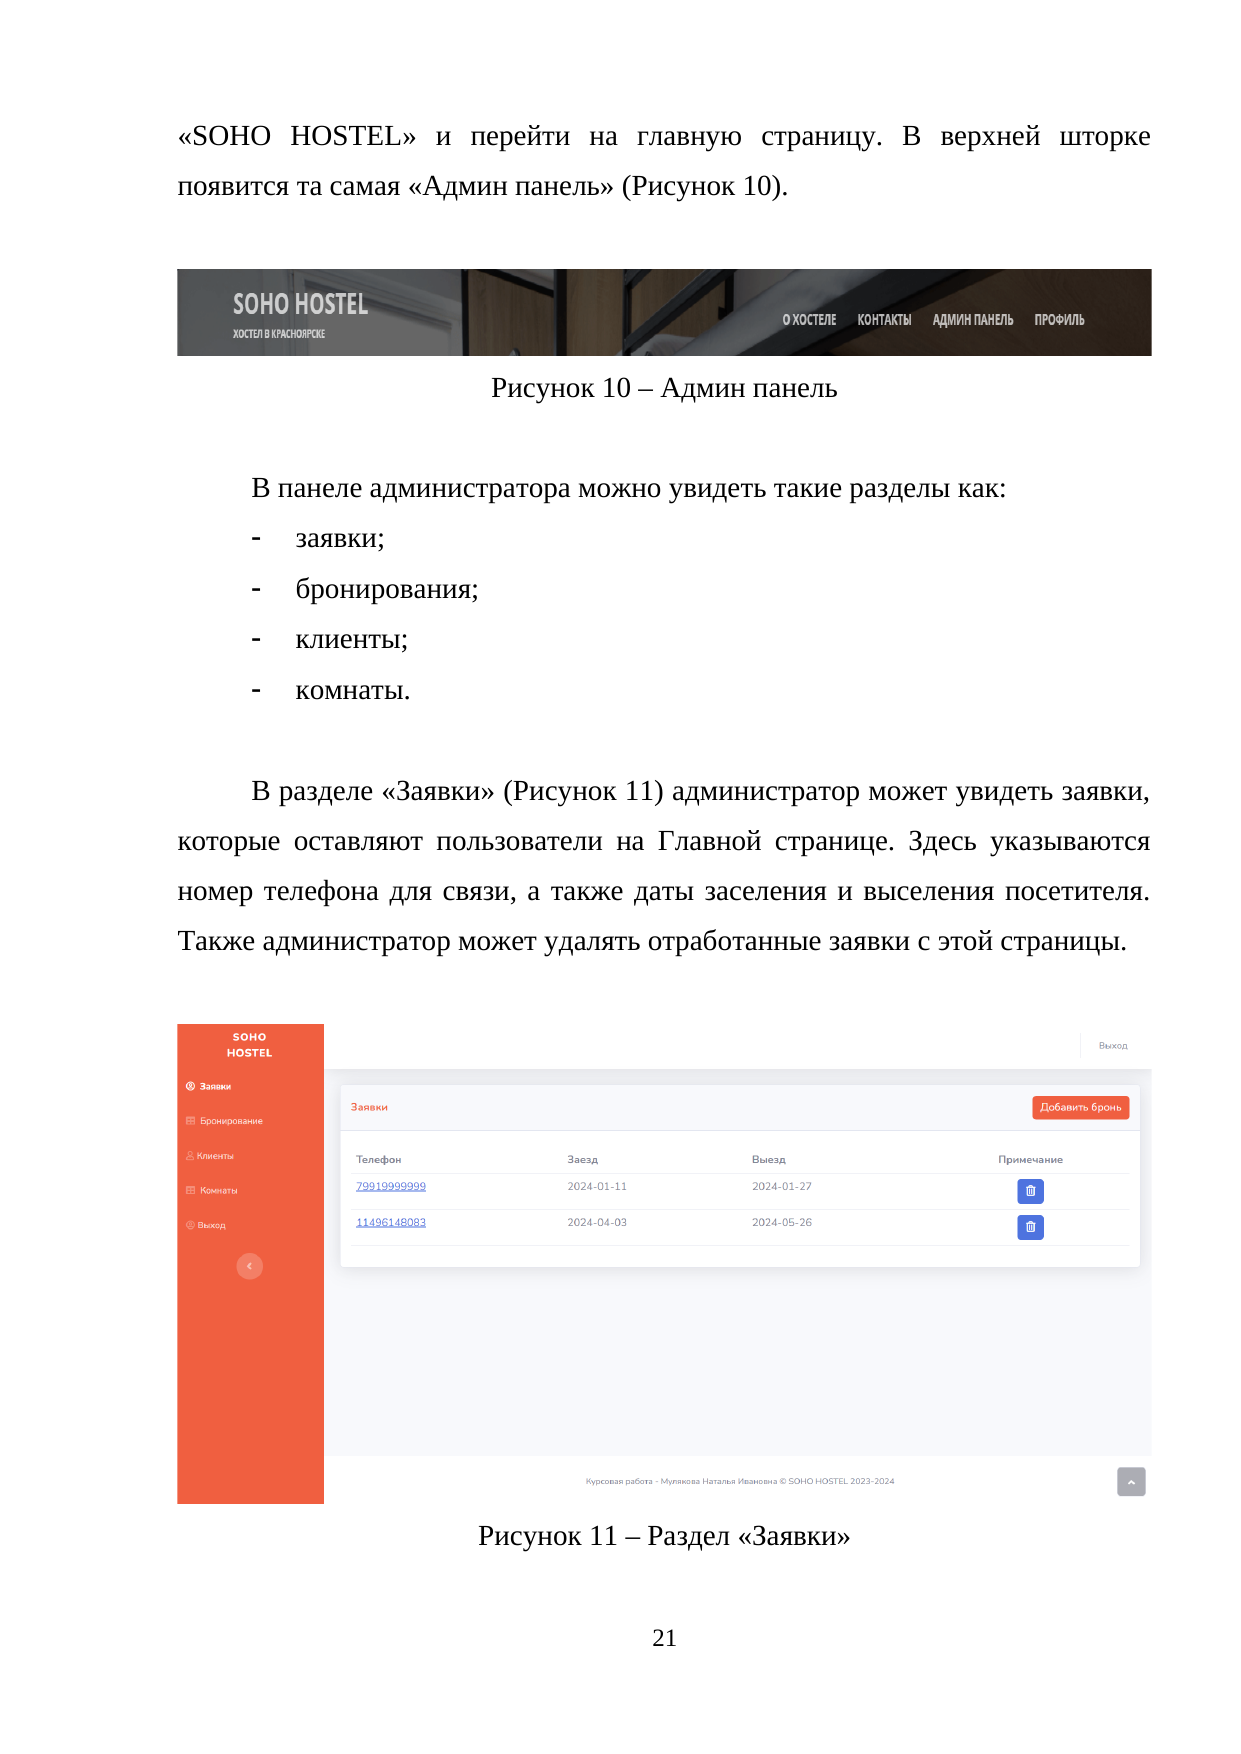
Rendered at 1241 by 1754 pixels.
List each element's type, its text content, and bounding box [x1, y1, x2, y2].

text Рисунок 11 – Раздел «Заявки» [177, 1518, 1152, 1551]
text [177, 118, 1152, 202]
list бронирования; [177, 571, 1152, 605]
list заявки; [177, 521, 1152, 554]
picture [177, 1024, 1152, 1504]
text В панеле администратора можно увидеть такие разделы как: [177, 470, 1152, 504]
text Рисунок 10 – Админ панель [177, 370, 1152, 403]
picture [177, 269, 1152, 356]
list клиенты; [177, 621, 1152, 655]
list комнаты. [177, 672, 1152, 706]
text В разделе «Заявки» (Рисунок 11) администратор может увидеть заявки, которые оставляют пользователи на Главной странице. Здесь указываются номер телефона для связи, а также даты заселения и выселения посетителя. Также администратор может удалять отработанные заявки с этой страницы. [177, 773, 1152, 957]
